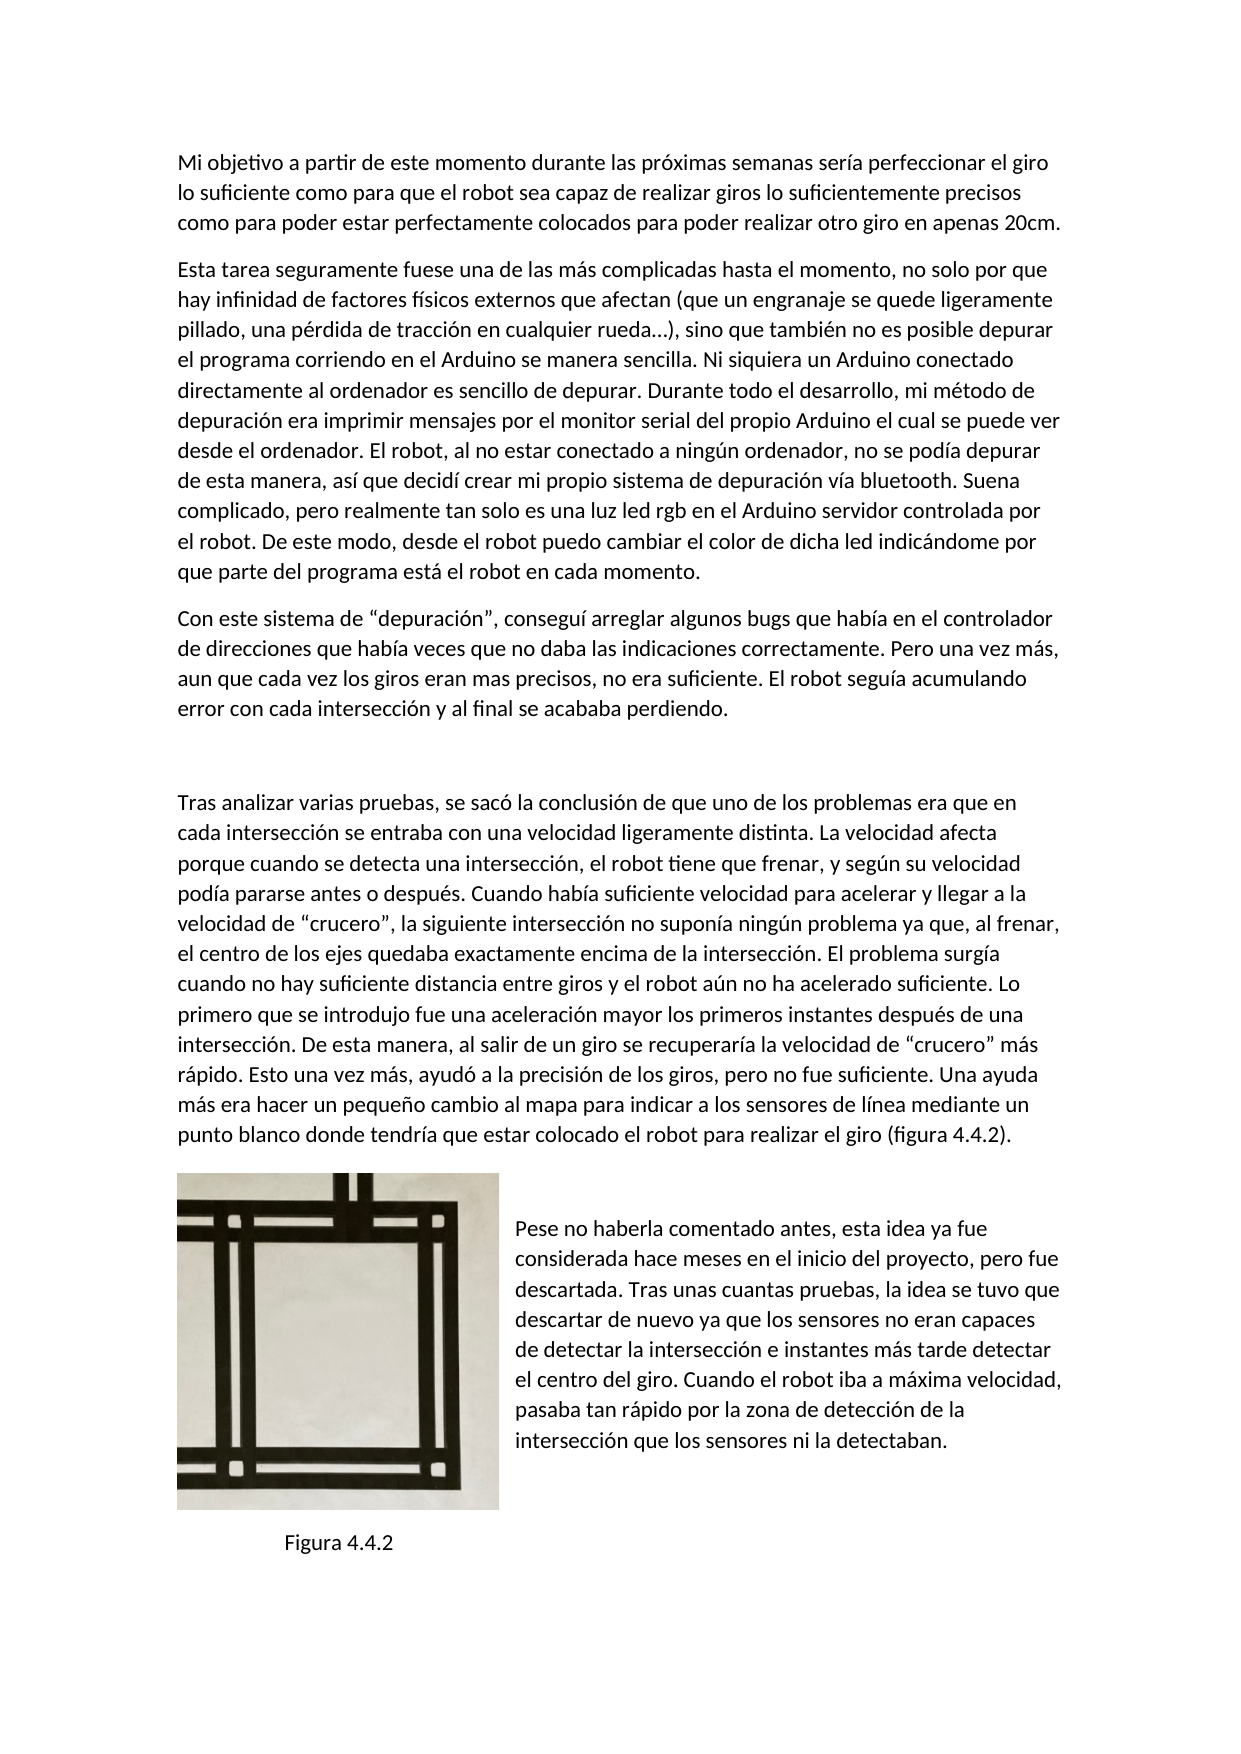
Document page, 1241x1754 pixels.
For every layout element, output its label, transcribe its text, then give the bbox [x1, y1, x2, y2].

text Pese no haberla comentado antes, esta idea ya fue considerada hace meses en el inicio del proyecto, pero fue descartada. Tras unas cuantas pruebas, la idea se tuvo que descartar de nuevo ya que los sensores no eran capaces de detectar la intersección e instantes más tarde detectar el centro del giro. Cuando el robot iba a máxima velocidad, pasaba tan rápido por la zona de detección de la intersección que los sensores ni la detectaban. [500, 1214, 1063, 1454]
text Mi objetivo a partir de este momento durante las próximas semanas sería perfeccionar el giro lo suficiente como para que el robot sea capaz de realizar giros lo suficientemente precisos como para poder estar perfectamente colocados para poder realizar otro giro en apenas 20cm. [177, 148, 1063, 236]
text Esta tarea seguramente fuese una de las más complicadas hasta el momento, no solo por que hay infinidad de factores físicos externos que afectan (que un engranaje se quede ligeramente pillado, una pérdida de tracción en cualquier rueda…), sino que también no es posible depurar el programa corriendo en el Arduino se manera sencilla. Ni siquiera un Arduino conectado directamente al ordenador es sencillo de depurar. Durante todo el desarrollo, mi método de depuración era imprimir mensajes por el monitor serial del propio Arduino el cual se puede ver desde el ordenador. El robot, al no estar conectado a ningún ordenador, no se podía depurar de esta manera, así que decidí crear mi propio sistema de depuración vía bluetooth. Suena complicado, pero realmente tan solo es una luz led rgb en el Arduino servidor controlada por el robot. De este modo, desde el robot puedo cambiar el color de dicha led indicándome por que parte del programa está el robot en cada momento. [177, 255, 1063, 585]
text Tras analizar varias pruebas, se sacó la conclusión de que uno de los problemas era que en cada intersección se entraba con una velocidad ligeramente distinta. La velocidad afecta porque cuando se detecta una intersección, el robot tiene que frenar, y según su velocidad podía pararse antes o después. Cuando había suficiente velocidad para acelerar y llegar a la velocidad de “crucero”, la siguiente intersección no suponía ningún problema ya que, al frenar, el centro de los ejes quedaba exactamente encima de la intersección. El problema surgía cuando no hay suficiente distancia entre giros y el robot aún no ha acelerado suficiente. Lo primero que se introdujo fue una aceleración mayor los primeros instantes después de una intersección. De esta manera, al salir de un giro se recuperaría la velocidad de “crucero” más rápido. Esto una vez más, ayudó a la precisión de los giros, pero no fue suficiente. Una ayuda más era hacer un pequeño cambio al mapa para indicar a los sensores de línea mediante un punto blanco donde tendría que estar colocado el robot para realizar el giro (figura 4.4.2). [177, 788, 1063, 1148]
picture [177, 1173, 500, 1510]
text Con este sistema de “depuración”, conseguí arreglar algunos bugs que había en el controlador de direcciones que había veces que no daba las indicaciones correctamente. Pero una vez más, aun que cada vez los giros eran mas precisos, no era suficiente. El robot seguía acumulando error con cada intersección y al final se acababa perdiendo. [177, 604, 1063, 722]
